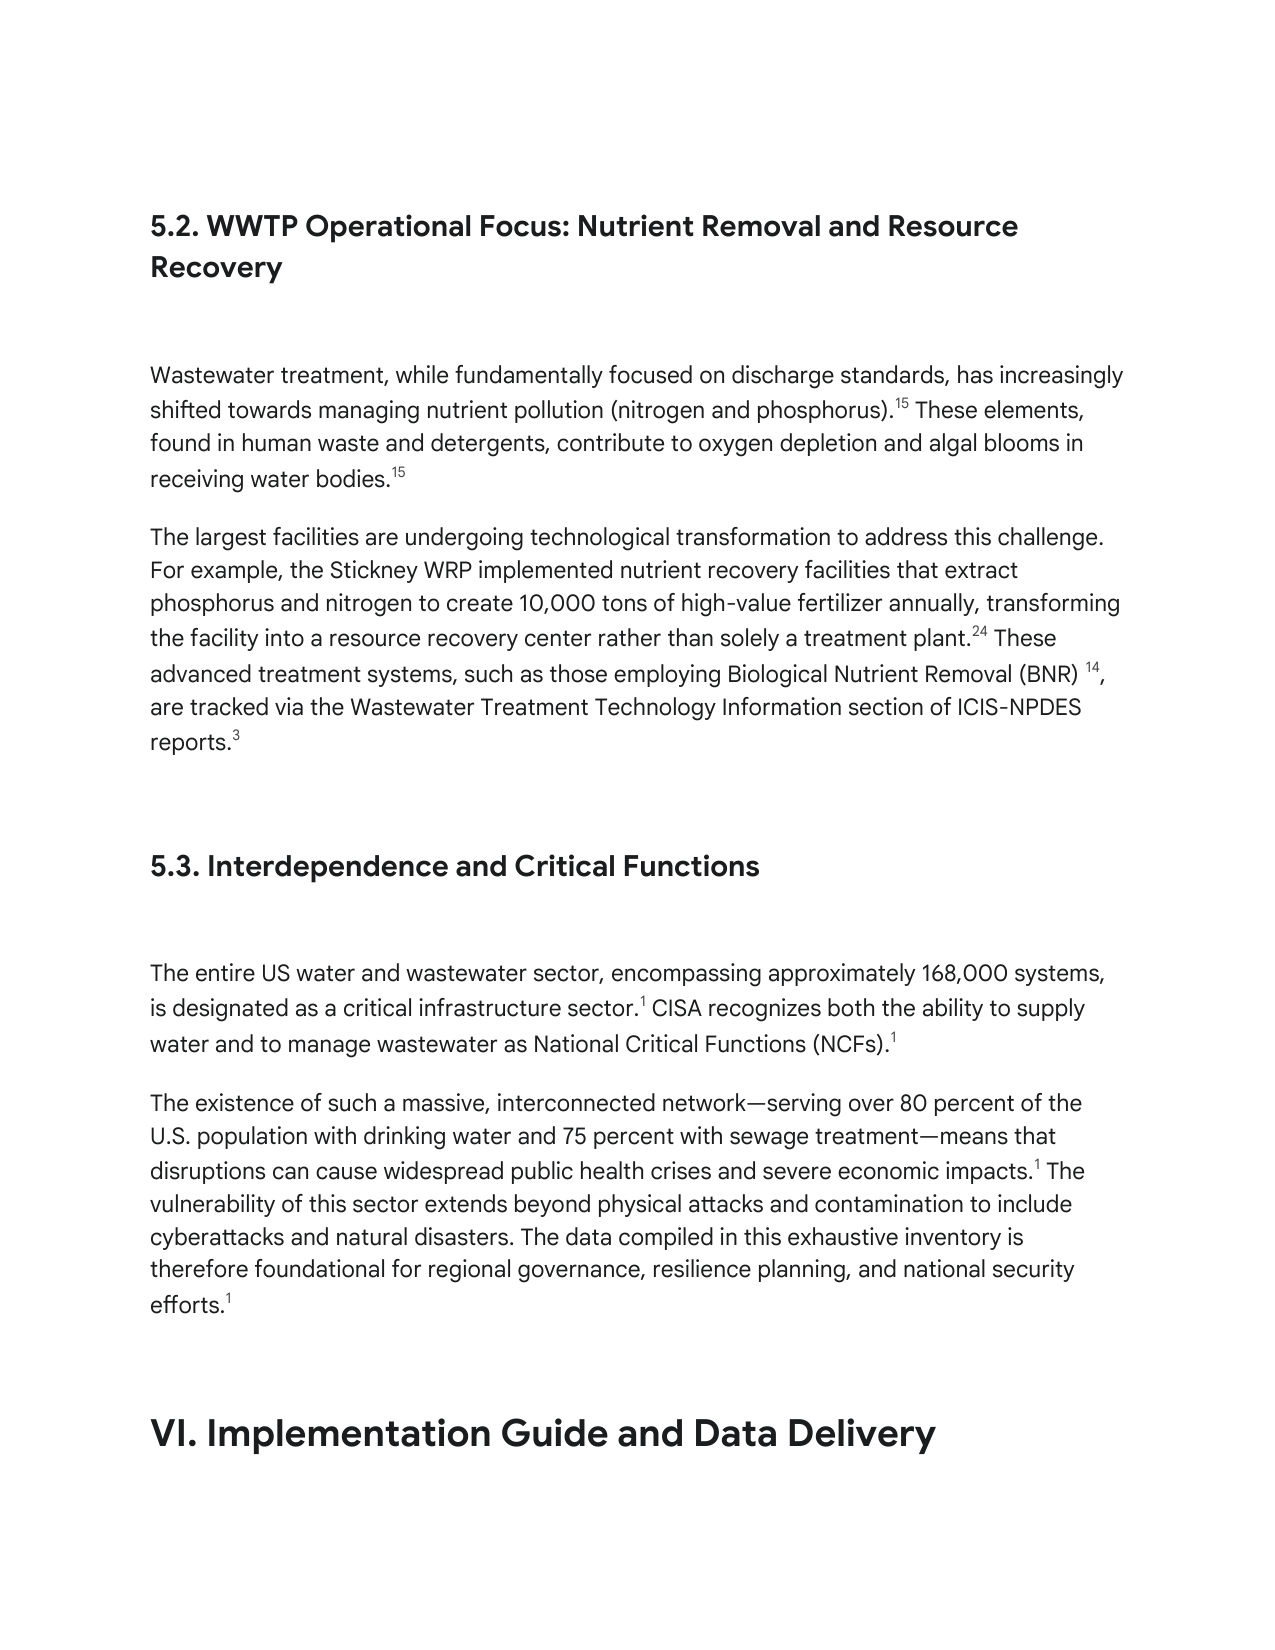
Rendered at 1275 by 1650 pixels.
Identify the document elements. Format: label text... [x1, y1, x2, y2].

subtitle VI. Implementation Guide and Data Delivery [150, 1410, 1125, 1457]
subtitle 5.3. Interdependence and Critical Functions [150, 848, 1125, 884]
text The entire US water and wastewater sector, encompassing approximately 168,000 systems, is designated as a critical infrastructure sector.1 CISA recognizes both the ability to supply water and to manage wastewater as National Critical Functions (NCFs).1 [150, 959, 1125, 1060]
text The existence of such a massive, interconnected network—serving over 80 percent of the U.S. population with drinking water and 75 percent with sewage treatment—means that disruptions can cause widespread public health crises and severe economic impacts.1 The vulnerability of this sector extends beyond physical attacks and contamination to include cyberattacks and natural disasters. The data compiled in this exhaustive inventory is therefore foundational for regional governance, resilience planning, and national security efforts.1 [150, 1089, 1125, 1320]
subtitle 5.2. WWTP Operational Focus: Nutrient Removal and Resource Recovery [150, 208, 1125, 286]
text Wastewater treatment, while fundamentally focused on discharge standards, has increasingly shifted towards managing nutrient pollution (nitrogen and phosphorus).15 These elements, found in human waste and detergents, contribute to oxygen depletion and algal blooms in receiving water bodies.15 [150, 361, 1125, 494]
text The largest facilities are undergoing technological transformation to address this challenge. For example, the Stickney WRP implemented nutrient recovery facilities that extract phosphorus and nitrogen to create 10,000 tons of high-value fertilizer annually, transforming the facility into a resource recovery center rather than solely a treatment plant.24 These advanced treatment systems, such as those employing Biological Nutrient Removal (BNR) 14, are tracked via the Wastewater Treatment Technology Information section of ICIS-NPDES reports.3 [150, 523, 1125, 758]
